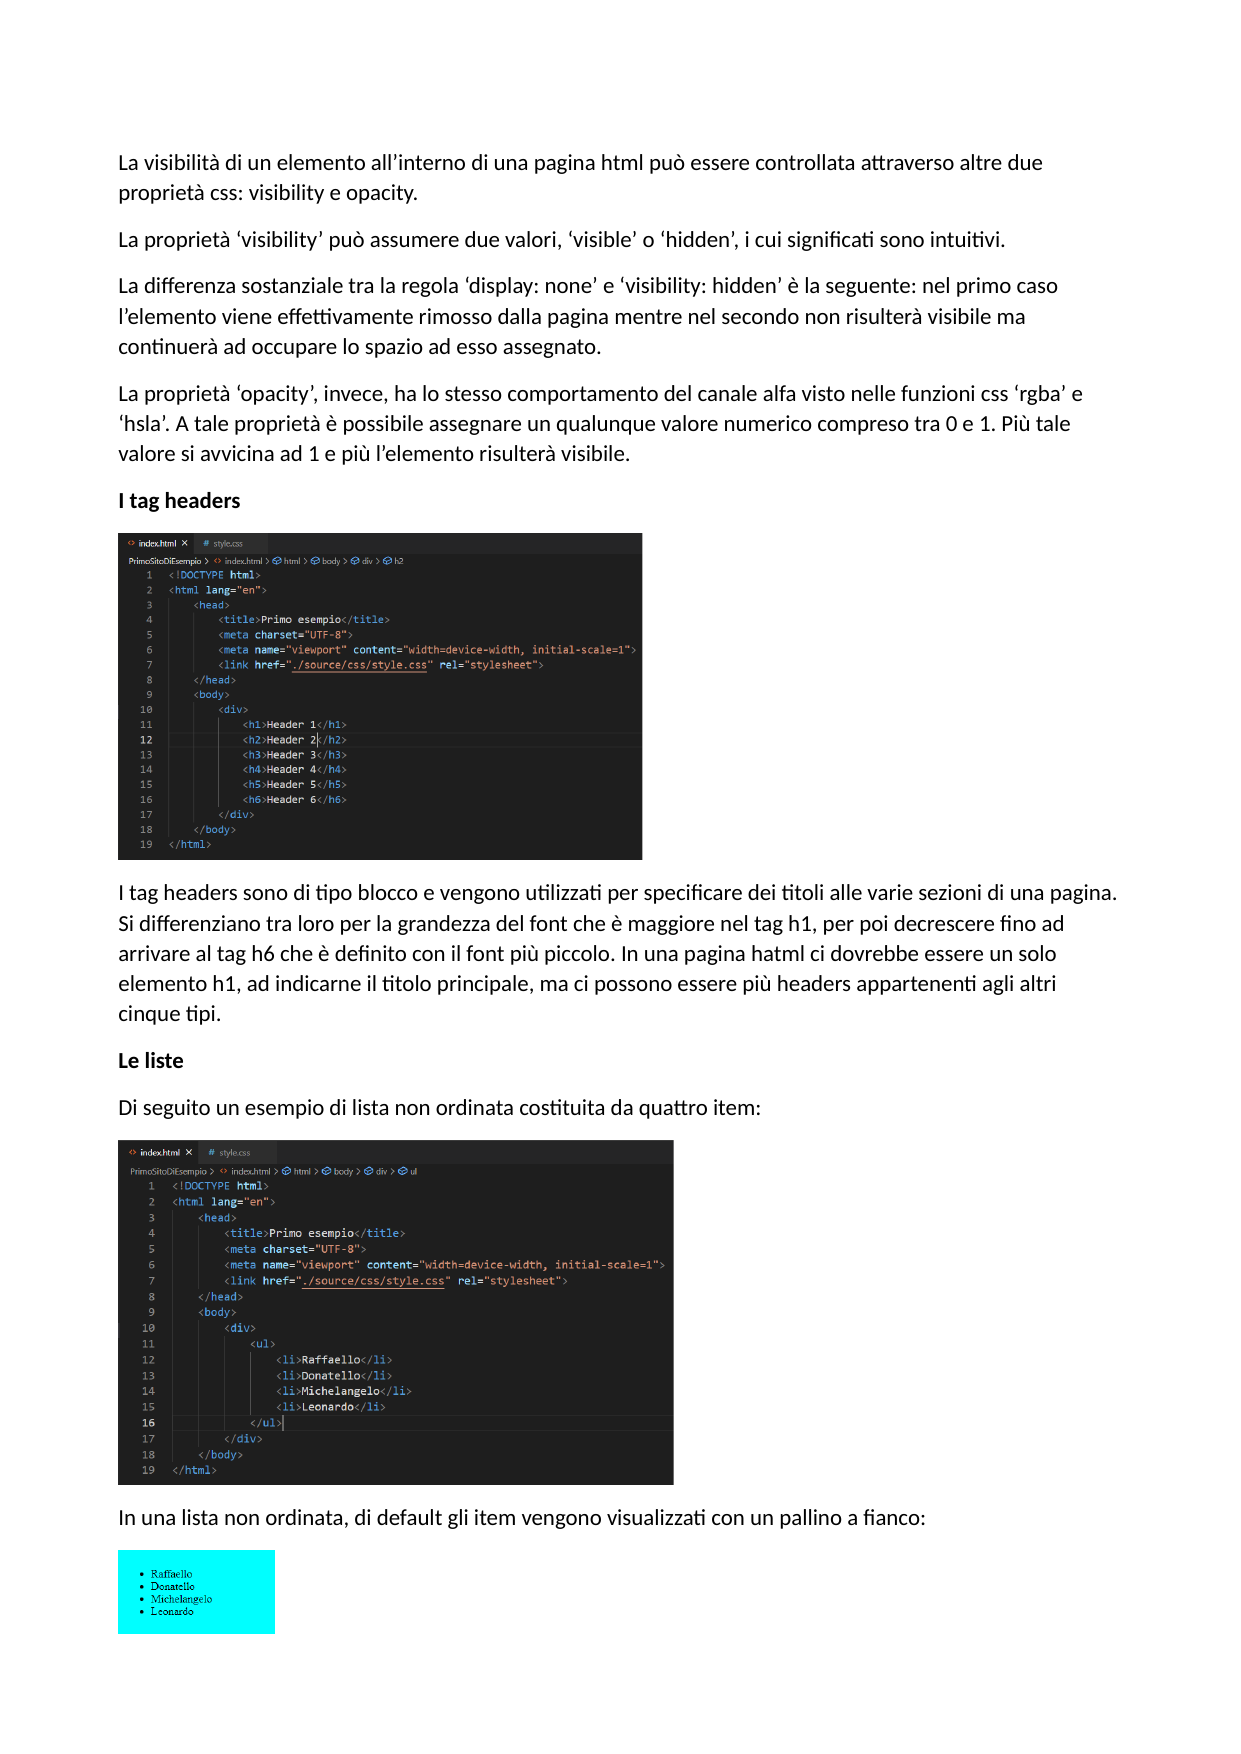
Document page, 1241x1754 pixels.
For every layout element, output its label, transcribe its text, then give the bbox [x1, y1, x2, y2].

text La proprietà ‘opacity’, invece, ha lo stesso comportamento del canale alfa visto nelle funzioni css ‘rgba’ e ‘hsla’. A tale proprietà è possibile assegnare un qualunque valore numerico compreso tra 0 e 1. Più tale valore si avvicina ad 1 e più l’elemento risulterà visibile. [118, 379, 1122, 467]
text Le liste [118, 1046, 1122, 1074]
picture [118, 1550, 275, 1634]
text La proprietà ‘visibility’ può assumere due valori, ‘visible’ o ‘hidden’, i cui significati sono intuitivi. [118, 225, 1122, 253]
text La visibilità di un elemento all’interno di una pagina html può essere controllata attraverso altre due proprietà css: visibility e opacity. [118, 148, 1122, 206]
picture [118, 533, 643, 860]
text I tag headers sono di tipo blocco e vengono utilizzati per specificare dei titoli alle varie sezioni di una pagina. Si differenziano tra loro per la grandezza del font che è maggiore nel tag h1, per poi decrescere fino ad arrivare al tag h6 che è definito con il font più piccolo. In una pagina hatml ci dovrebbe essere un solo elemento h1, ad indicarne il titolo principale, ma ci possono essere più headers appartenenti agli altri cinque tipi. [118, 878, 1122, 1027]
text Di seguito un esempio di lista non ordinata costituita da quattro item: [118, 1093, 1122, 1121]
text In una lista non ordinata, di default gli item vengono visualizzati con un pallino a fianco: [118, 1503, 1122, 1531]
text La differenza sostanziale tra la regola ‘display: none’ e ‘visibility: hidden’ è la seguente: nel primo caso l’elemento viene effettivamente rimosso dalla pagina mentre nel secondo non risulterà visibile ma continuerà ad occupare lo spazio ad esso assegnato. [118, 272, 1122, 360]
picture [118, 1140, 674, 1485]
text I tag headers [118, 486, 1122, 514]
